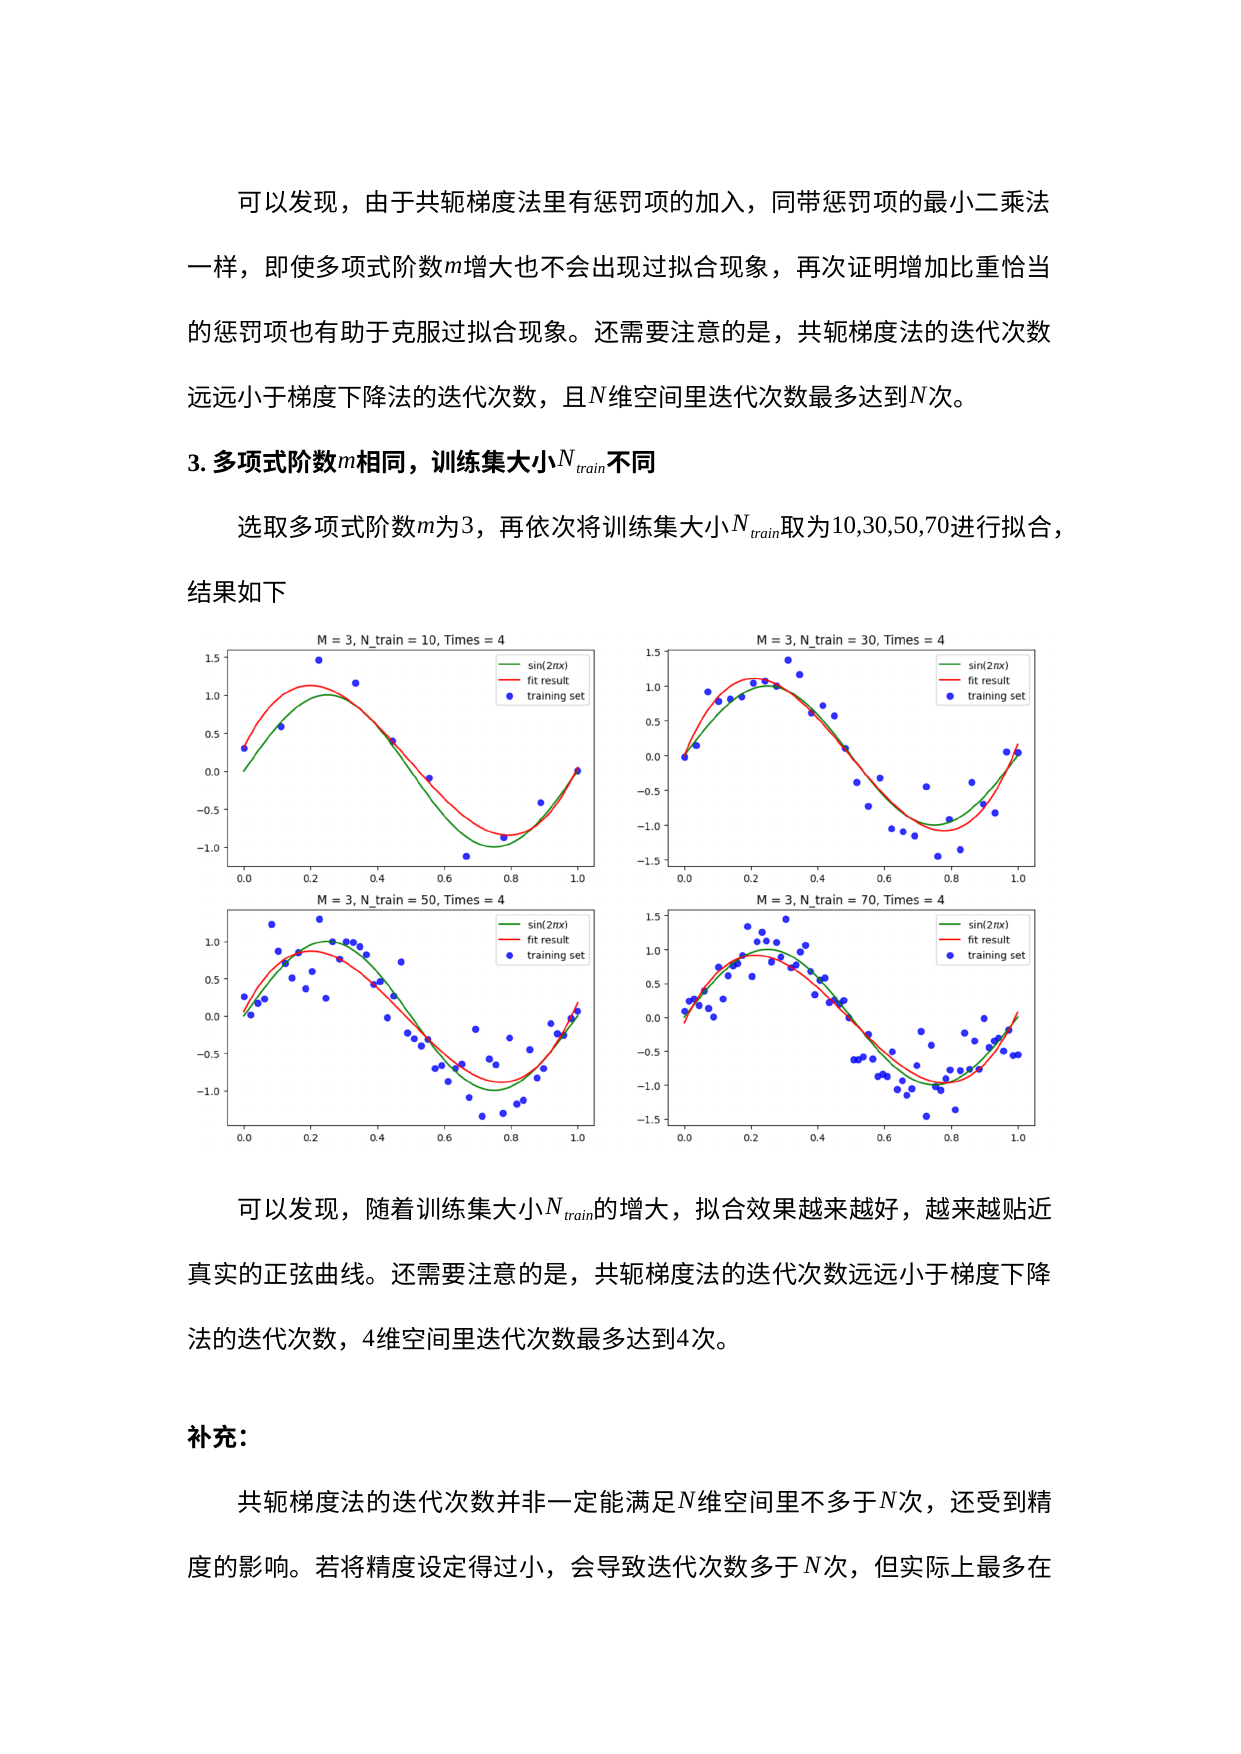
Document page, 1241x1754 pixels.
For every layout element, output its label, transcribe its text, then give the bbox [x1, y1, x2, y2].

text 可以发现，随着训练集大小的增大，拟合效果越来越好，越来越贴近真实的正弦曲线。还需要注意的是，共轭梯度法的迭代次数远远小于梯度下降法的迭代次数，维空间里迭代次数最多达到次。 [187, 1176, 1053, 1371]
picture [187, 623, 1053, 1151]
text 3. 多项式阶数相同，训练集大小不同 [187, 428, 1053, 493]
text 可以发现，由于共轭梯度法里有惩罚项的加入，同带惩罚项的最小二乘法一样，即使多项式阶数增大也不会出现过拟合现象，再次证明增加比重恰当的惩罚项也有助于克服过拟合现象。还需要注意的是，共轭梯度法的迭代次数远远小于梯度下降法的迭代次数，且维空间里迭代次数最多达到次。 [187, 168, 1053, 428]
text 选取多项式阶数为，再依次将训练集大小取为进行拟合，结果如下 [187, 493, 1053, 623]
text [187, 1468, 1053, 1598]
text 补充： [187, 1403, 1053, 1468]
